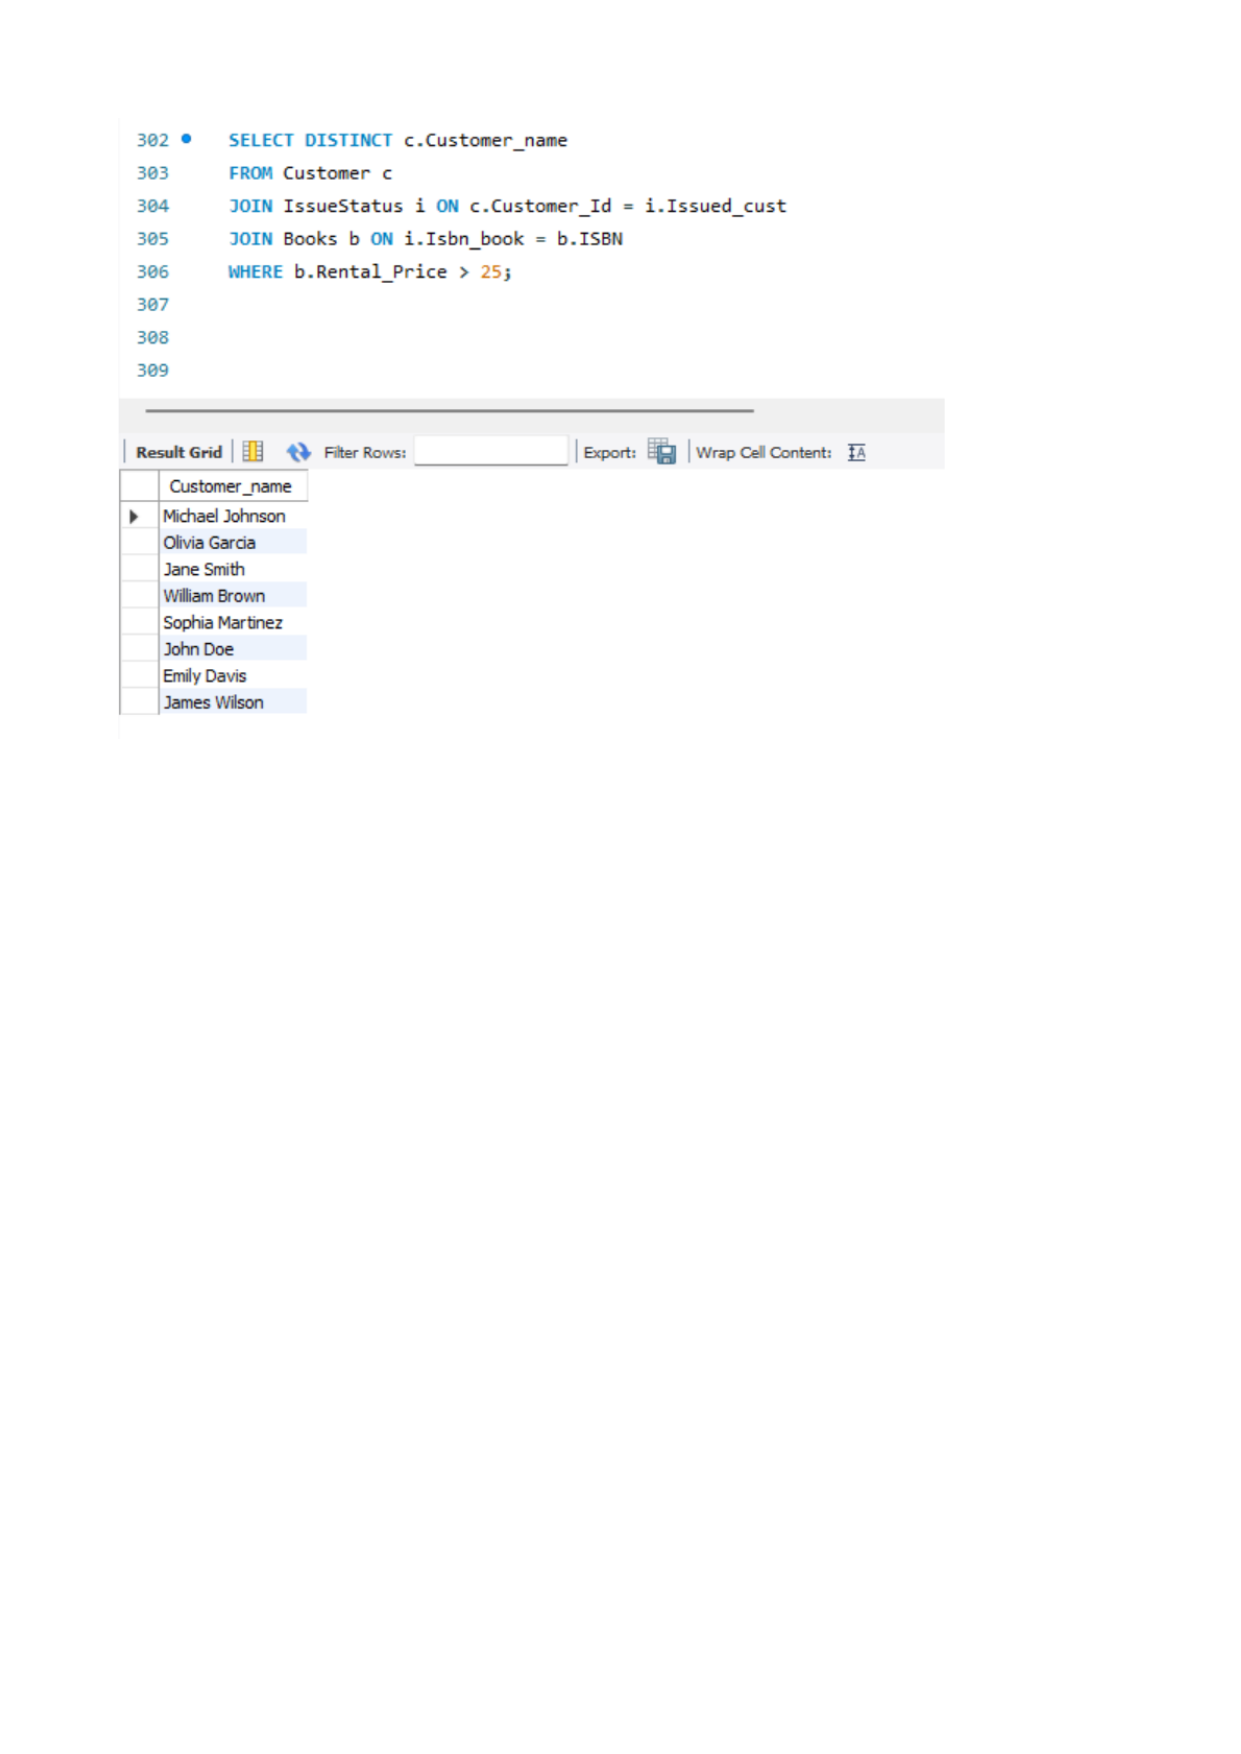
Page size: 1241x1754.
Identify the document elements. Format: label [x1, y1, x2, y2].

picture [118, 118, 945, 739]
